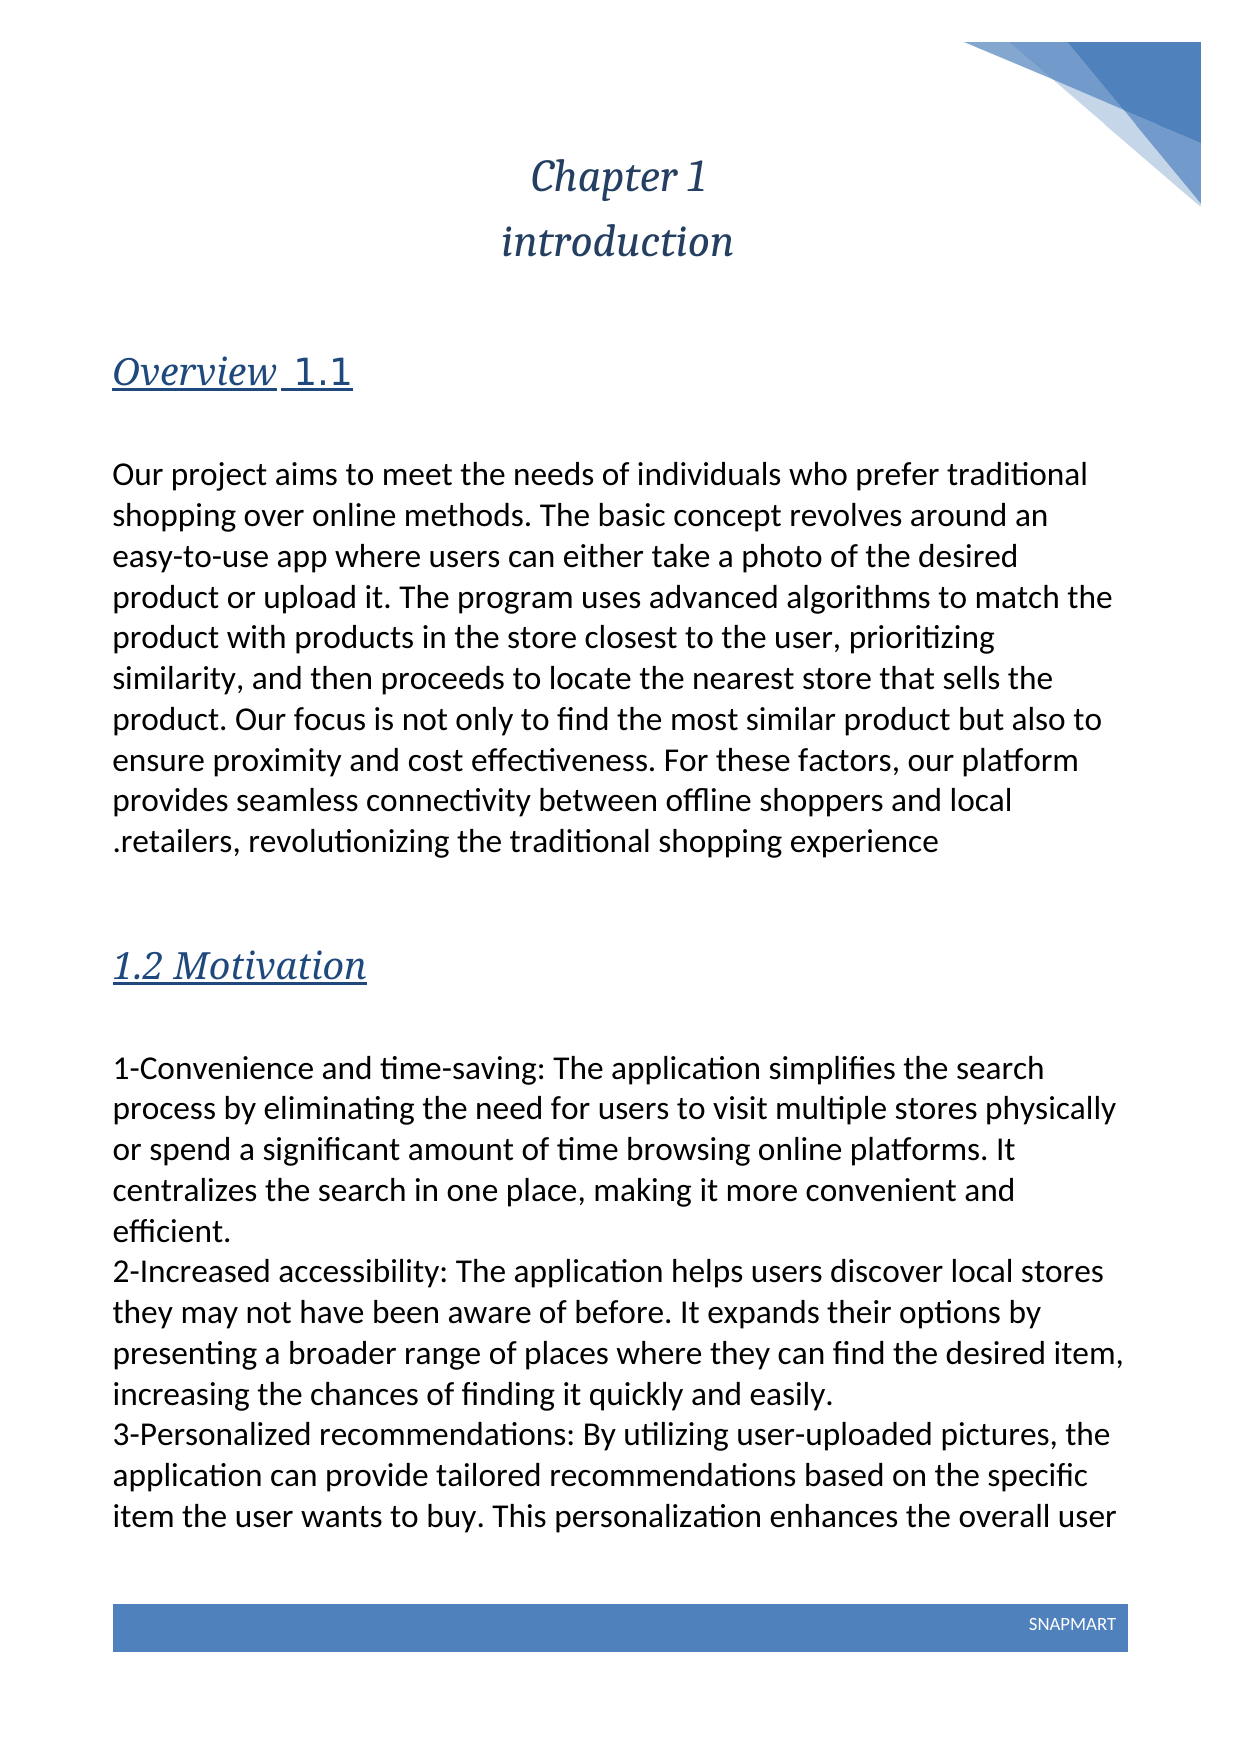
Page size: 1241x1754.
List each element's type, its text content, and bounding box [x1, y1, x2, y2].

text introduction [112, 215, 1128, 267]
subtitle 1.2 Motivation [112, 939, 1128, 990]
text 1-Convenience and time-saving: The application simplifies the search [112, 1047, 1128, 1087]
text 2-Increased accessibility: The application helps users discover local stores they may not have been aware of before. It expands their options by presenting a broader range of places where they can find the desired item, increasing the chances of finding it quickly and easily. [112, 1250, 1128, 1413]
text Chapter 1 [112, 150, 1128, 203]
picture [963, 42, 1201, 206]
subtitle 1.1 Overview [112, 346, 1128, 397]
text Our project aims to meet the needs of individuals who prefer traditional shopping over online methods. The basic concept revolves around an easy-to-use app where users can either take a photo of the desired product or upload it. The program uses advanced algorithms to match the product with products in the store closest to the user, prioritizing similarity, and then proceeds to locate the nearest store that sells the product. Our focus is not only to find the most similar product but also to ensure proximity and cost effectiveness. For these factors, our platform provides seamless connectivity between offline shoppers and local retailers, revolutionizing the traditional shopping experience. [112, 453, 1128, 861]
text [112, 1413, 1128, 1535]
text process by eliminating the need for users to visit multiple stores physically or spend a significant amount of time browsing online platforms. It centralizes the search in one place, making it more convenient and efficient. [112, 1087, 1128, 1250]
